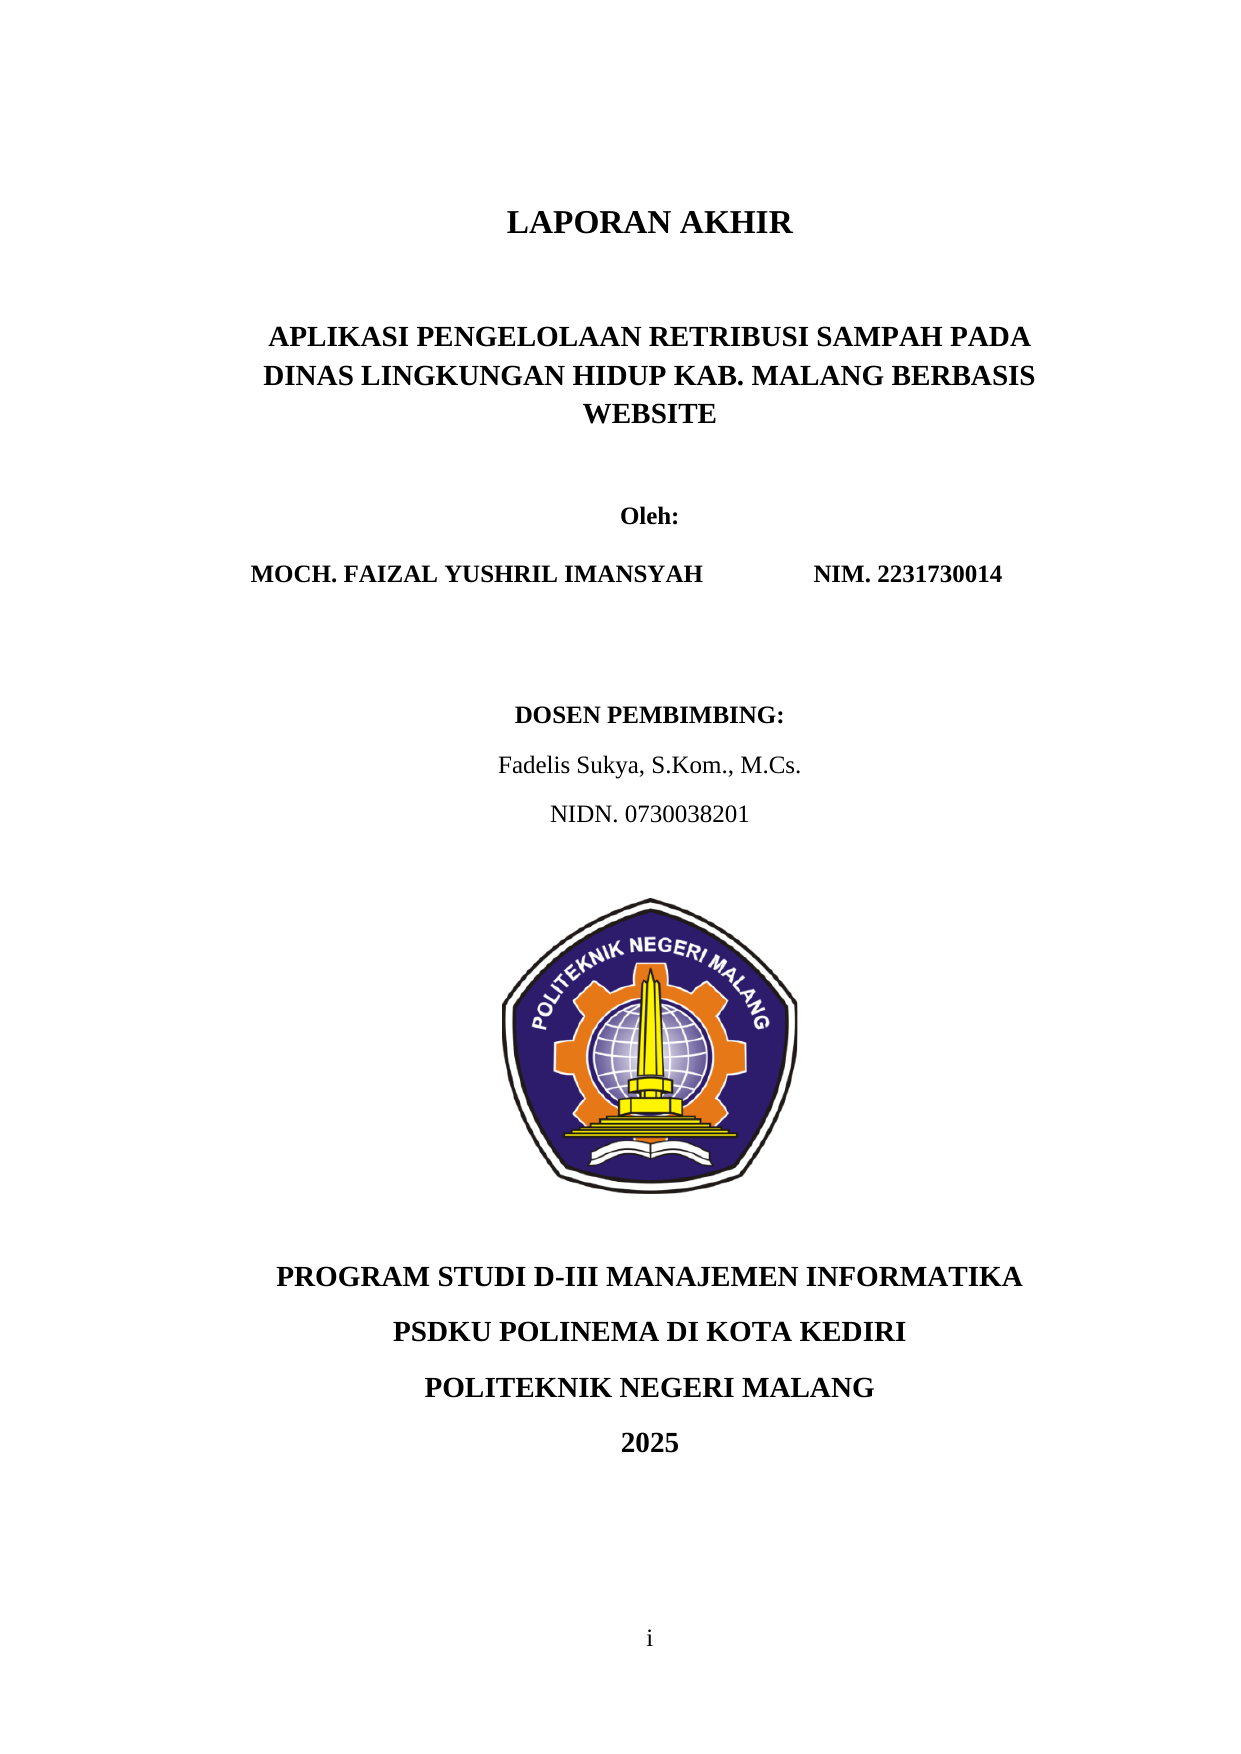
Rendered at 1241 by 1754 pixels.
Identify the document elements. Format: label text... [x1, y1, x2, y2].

table_header MOCH. FAIZAL YUSHRIL IMANSYAH [236, 551, 802, 601]
text POLITEKNIK NEGERI MALANG [236, 1370, 1063, 1403]
text PROGRAM STUDI D-III MANAJEMEN INFORMATIKA [236, 1259, 1063, 1293]
subtitle LAPORAN AKHIR [236, 202, 1063, 241]
picture [502, 898, 798, 1194]
text DOSEN PEMBIMBING: [236, 700, 1063, 729]
text 2025 [236, 1425, 1063, 1458]
text NIDN. 0730038201 [236, 799, 1063, 828]
text Oleh: [236, 501, 1063, 530]
text PSDKU POLINEMA DI KOTA KEDIRI [236, 1314, 1063, 1348]
text Fadelis Sukya, S.Kom., M.Cs. [236, 750, 1063, 778]
table_header NIM. 2231730014 [802, 551, 1097, 601]
text APLIKASI PENGELOLAAN RETRIBUSI SAMPAH PADA DINAS LINGKUNGAN HIDUP KAB. MALANG BERBASIS WEBSITE [236, 319, 1063, 430]
